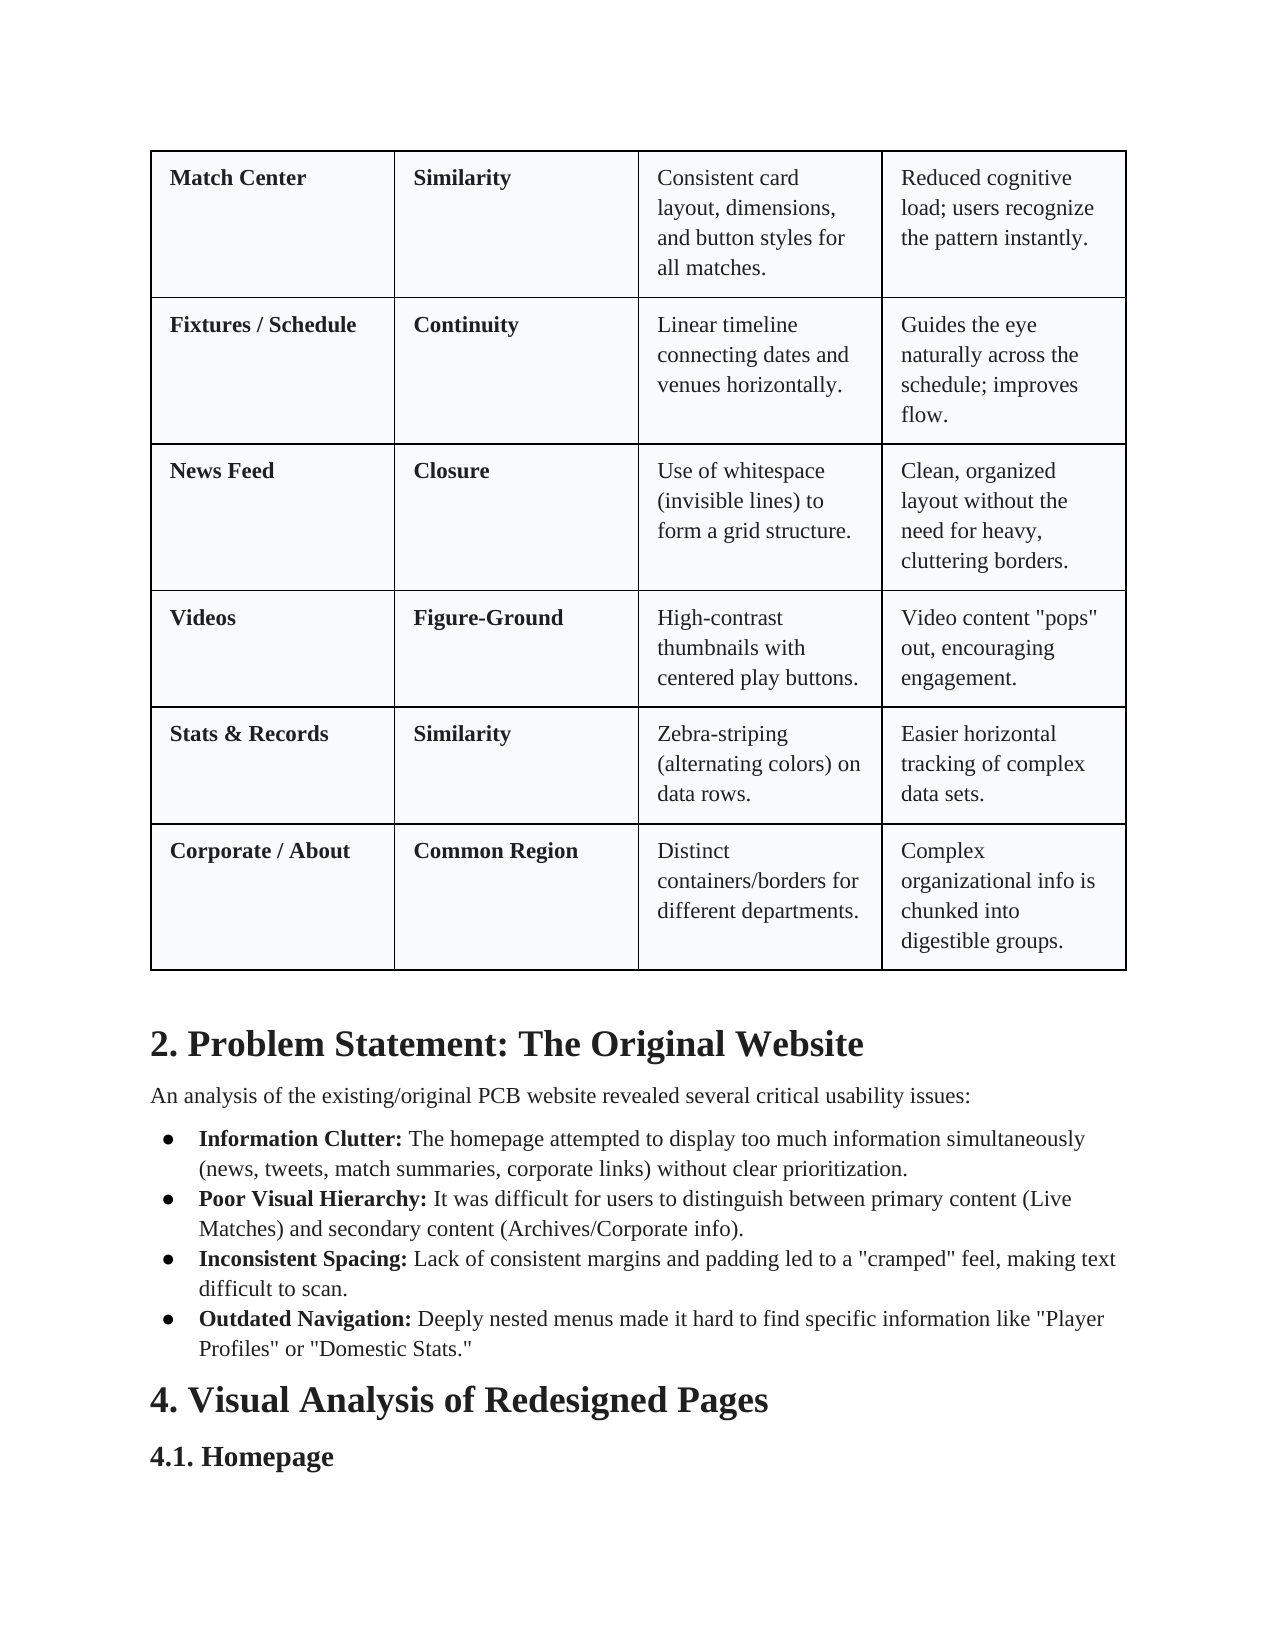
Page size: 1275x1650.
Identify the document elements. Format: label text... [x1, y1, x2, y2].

subtitle 4.1. Homepage [150, 1439, 1125, 1473]
table_cell Videos [152, 591, 394, 706]
table_cell Clean, organized layout without the need for heavy, cluttering borders. [883, 445, 1125, 590]
table_cell Continuity [395, 298, 638, 443]
list Outdated Navigation: Deeply nested menus made it hard to find specific information like "Player Profiles" or "Domestic Stats." [161, 1305, 1125, 1362]
list Inconsistent Spacing: Lack of consistent margins and padding led to a "cramped" feel, making text difficult to scan. [161, 1245, 1125, 1302]
table_cell Linear timeline connecting dates and venues horizontally. [639, 298, 881, 443]
subtitle 2. Problem Statement: The Original Website [150, 1021, 1125, 1064]
table_cell Consistent card layout, dimensions, and button styles for all matches. [639, 152, 881, 297]
table_cell Corporate / About [152, 825, 394, 969]
list Poor Visual Hierarchy: It was difficult for users to distinguish between primary content (Live Matches) and secondary content (Archives/Corporate info). [161, 1185, 1125, 1242]
table_cell Closure [395, 445, 638, 590]
table_cell News Feed [152, 445, 394, 590]
table_cell Video content "pops" out, encouraging engagement. [883, 591, 1125, 706]
table_cell Easier horizontal tracking of complex data sets. [883, 708, 1125, 823]
table_cell Match Center [152, 152, 394, 297]
table_cell Stats & Records [152, 708, 394, 823]
list Information Clutter: The homepage attempted to display too much information simultaneously (news, tweets, match summaries, corporate links) without clear prioritization. [161, 1125, 1125, 1181]
table_cell Complex organizational info is chunked into digestible groups. [883, 825, 1125, 969]
table_cell Fixtures / Schedule [152, 298, 394, 443]
text An analysis of the existing/original PCB website revealed several critical usability issues: [150, 1082, 1125, 1109]
table_cell Use of whitespace (invisible lines) to form a grid structure. [639, 445, 881, 590]
table_cell Guides the eye naturally across the schedule; improves flow. [883, 298, 1125, 443]
table_cell Common Region [395, 825, 638, 969]
table_cell Distinct containers/borders for different departments. [639, 825, 881, 969]
table_cell Similarity [395, 152, 638, 297]
table_cell Figure-Ground [395, 591, 638, 706]
subtitle 4. Visual Analysis of Redesigned Pages [150, 1378, 1125, 1421]
table_cell Similarity [395, 708, 638, 823]
table_cell Zebra-striping (alternating colors) on data rows. [639, 708, 881, 823]
table_cell Reduced cognitive load; users recognize the pattern instantly. [883, 152, 1125, 297]
table_cell High-contrast thumbnails with centered play buttons. [639, 591, 881, 706]
